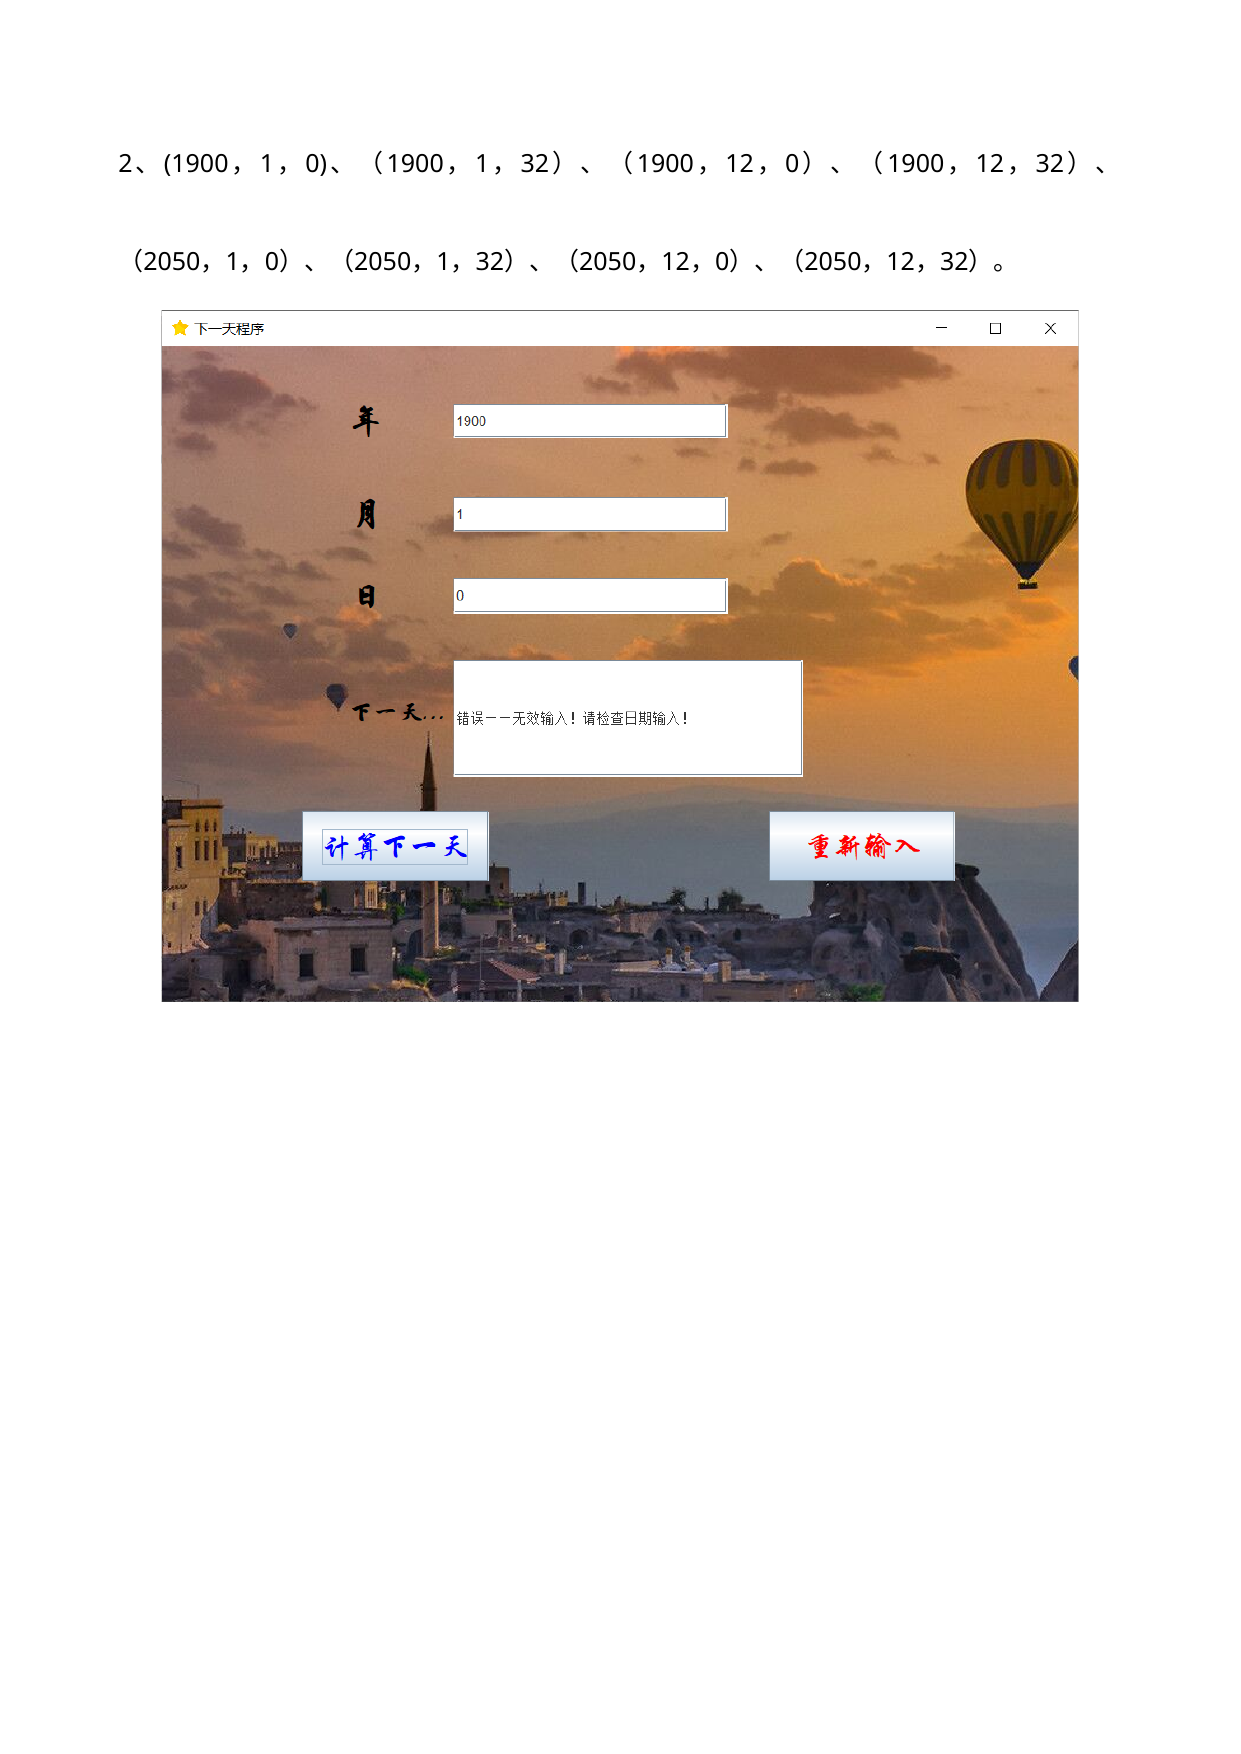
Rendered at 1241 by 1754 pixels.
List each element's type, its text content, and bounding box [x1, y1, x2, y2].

text 2、(1900，1，0)、（1900，1，32）、（1900，12，0）、（1900，12，32）、（2050，1，0）、（2050，1，32）、（2050，12，0）、（2050，12，32）。 [118, 129, 1122, 292]
picture [161, 310, 1079, 1002]
